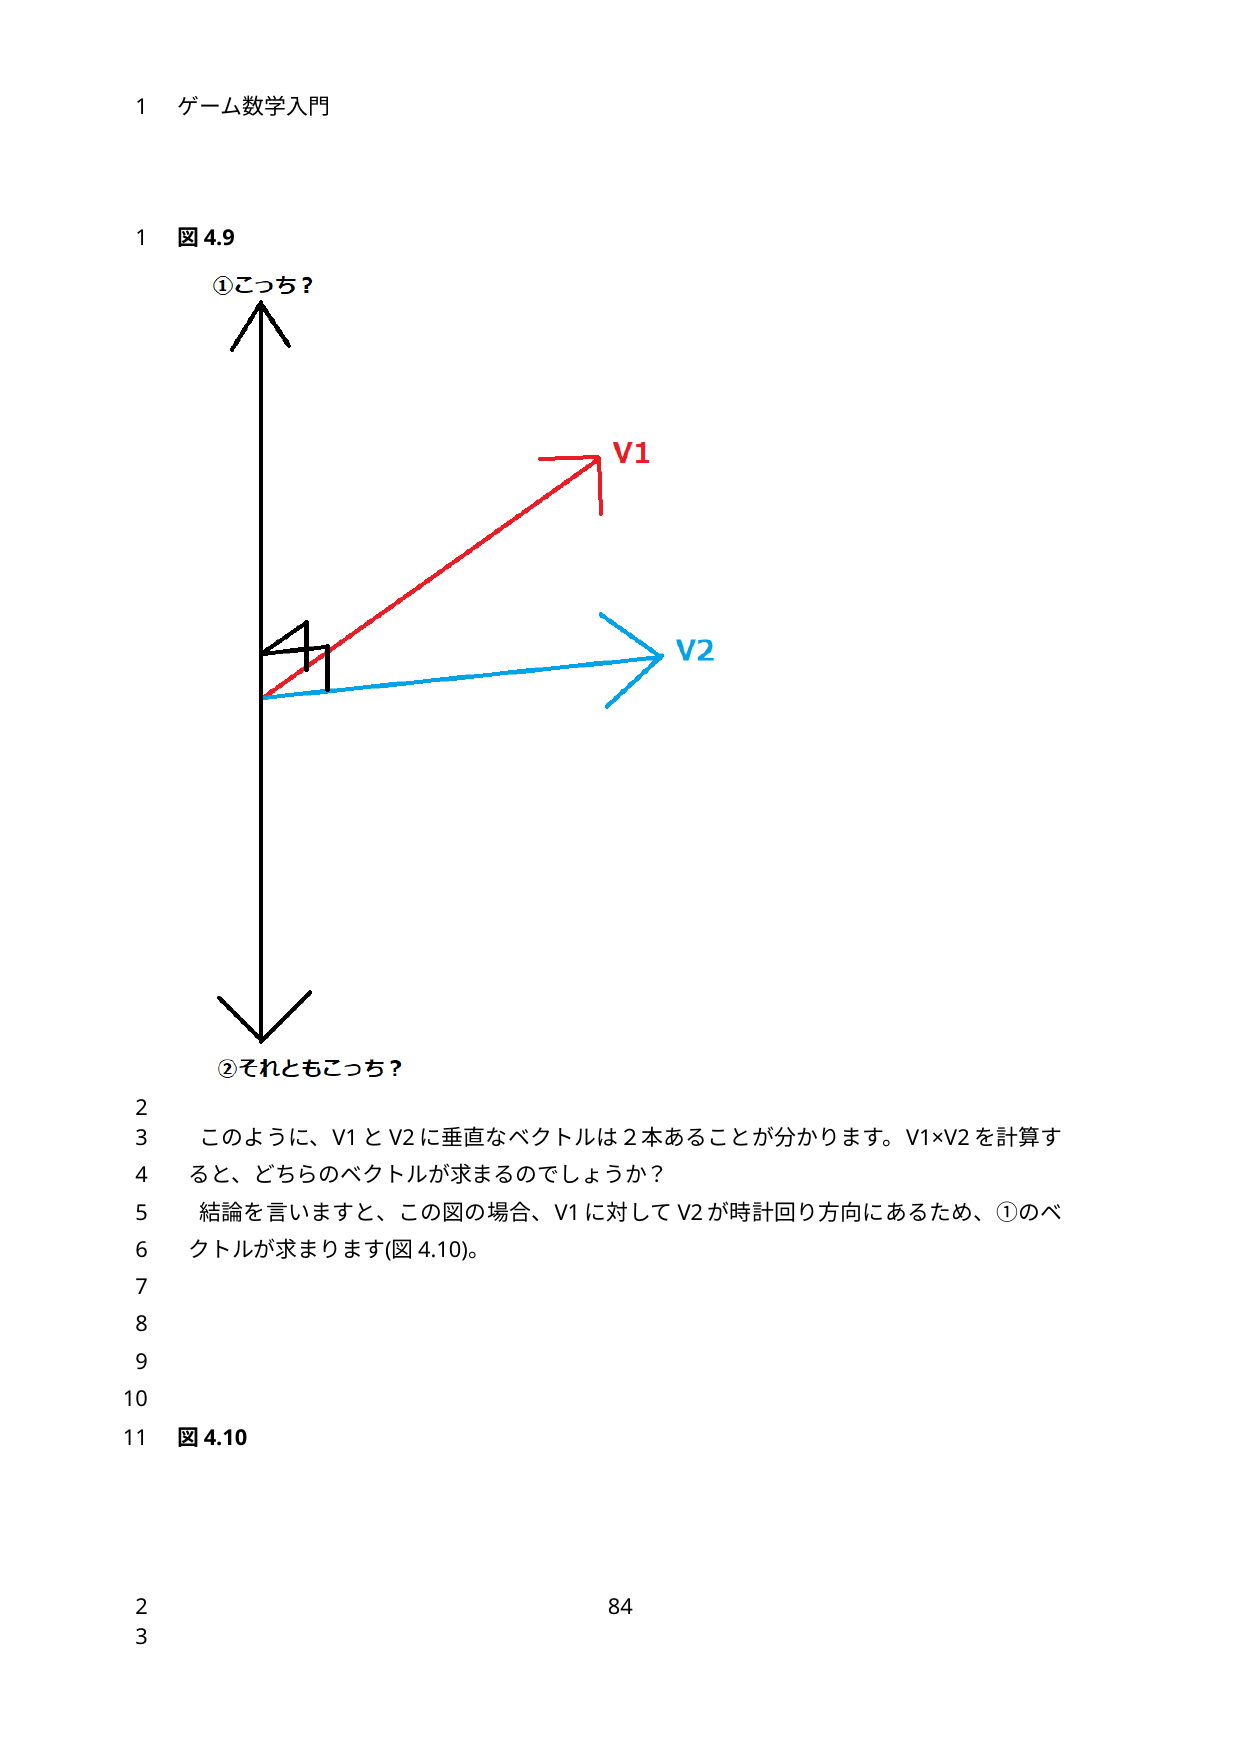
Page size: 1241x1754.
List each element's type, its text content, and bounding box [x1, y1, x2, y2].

text 結論を言いますと、この図の場合、V1に対してV2が時計回り方向にあるため、①のベクトルが求まります(図4.10)。 [177, 1192, 1063, 1267]
text このように、V1とV2に垂直なベクトルは２本あることが分かります。V1×V2を計算すると、どちらのベクトルが求まるのでしょうか？ [177, 1117, 1063, 1192]
text 図4.10 [177, 1417, 1063, 1454]
picture [177, 254, 768, 1116]
text 図4.9 [177, 217, 1063, 254]
